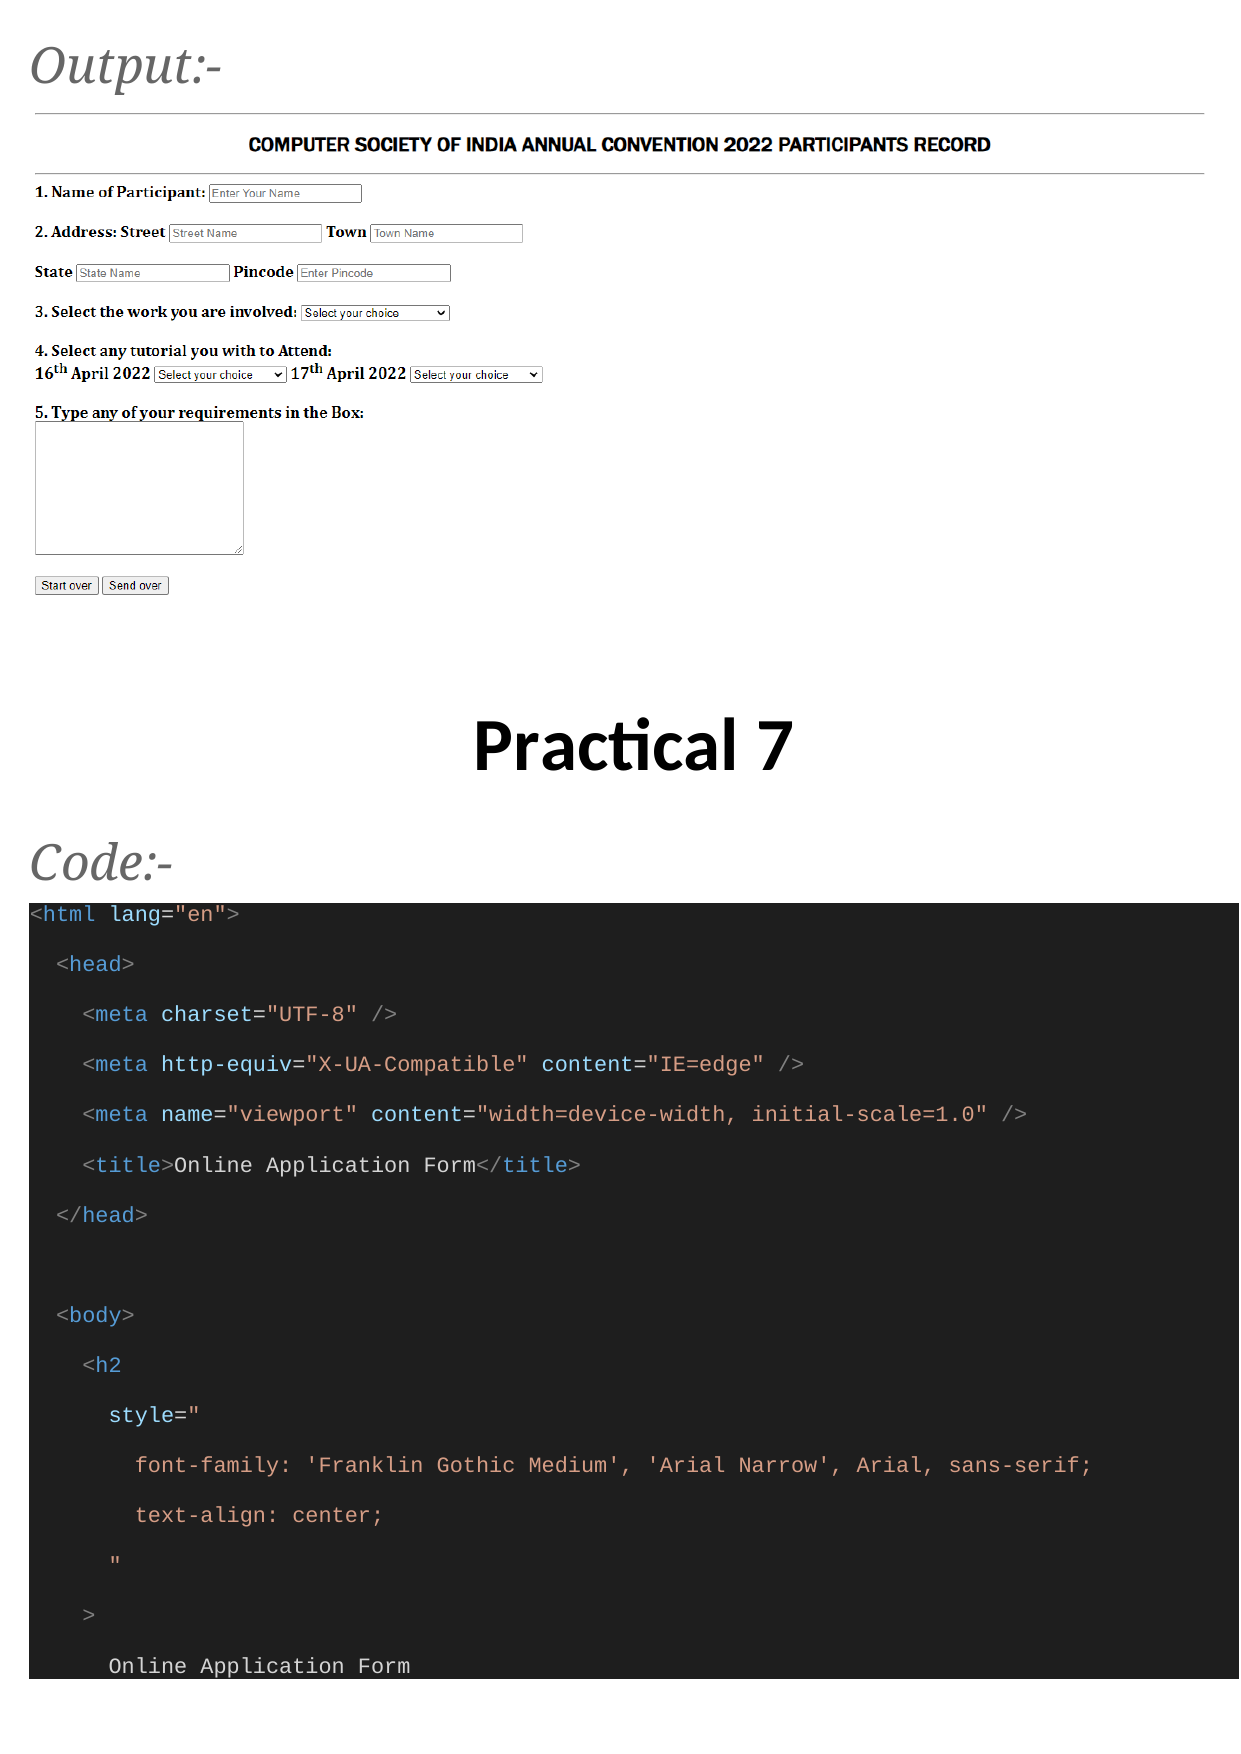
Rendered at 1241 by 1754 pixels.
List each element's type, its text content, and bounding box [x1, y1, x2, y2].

text </head> [29, 1204, 1239, 1229]
subtitle Output:- [29, 29, 1239, 98]
text text-align: center; [29, 1504, 1239, 1529]
text <head> [29, 953, 1239, 978]
text <title>Online Application Form</title> [29, 1154, 1239, 1178]
text <html lang="en"> [29, 903, 1239, 928]
subtitle Code:- [29, 827, 1239, 895]
text > [29, 1605, 1239, 1629]
picture [29, 106, 1211, 648]
text " [29, 1554, 1239, 1579]
text font-family: 'Franklin Gothic Medium', 'Arial Narrow', Arial, sans-serif; [29, 1454, 1239, 1479]
text <meta charset="UTF-8" /> [29, 1003, 1239, 1028]
text <h2 [29, 1354, 1239, 1379]
title Practical 7 [29, 698, 1239, 789]
text <body> [29, 1304, 1239, 1329]
text <meta http-equiv="X-UA-Compatible" content="IE=edge" /> [29, 1053, 1239, 1078]
text style=" [29, 1404, 1239, 1429]
text Online Application Form [29, 1655, 1239, 1679]
text <meta name="viewport" content="width=device-width, initial-scale=1.0" /> [29, 1104, 1239, 1128]
